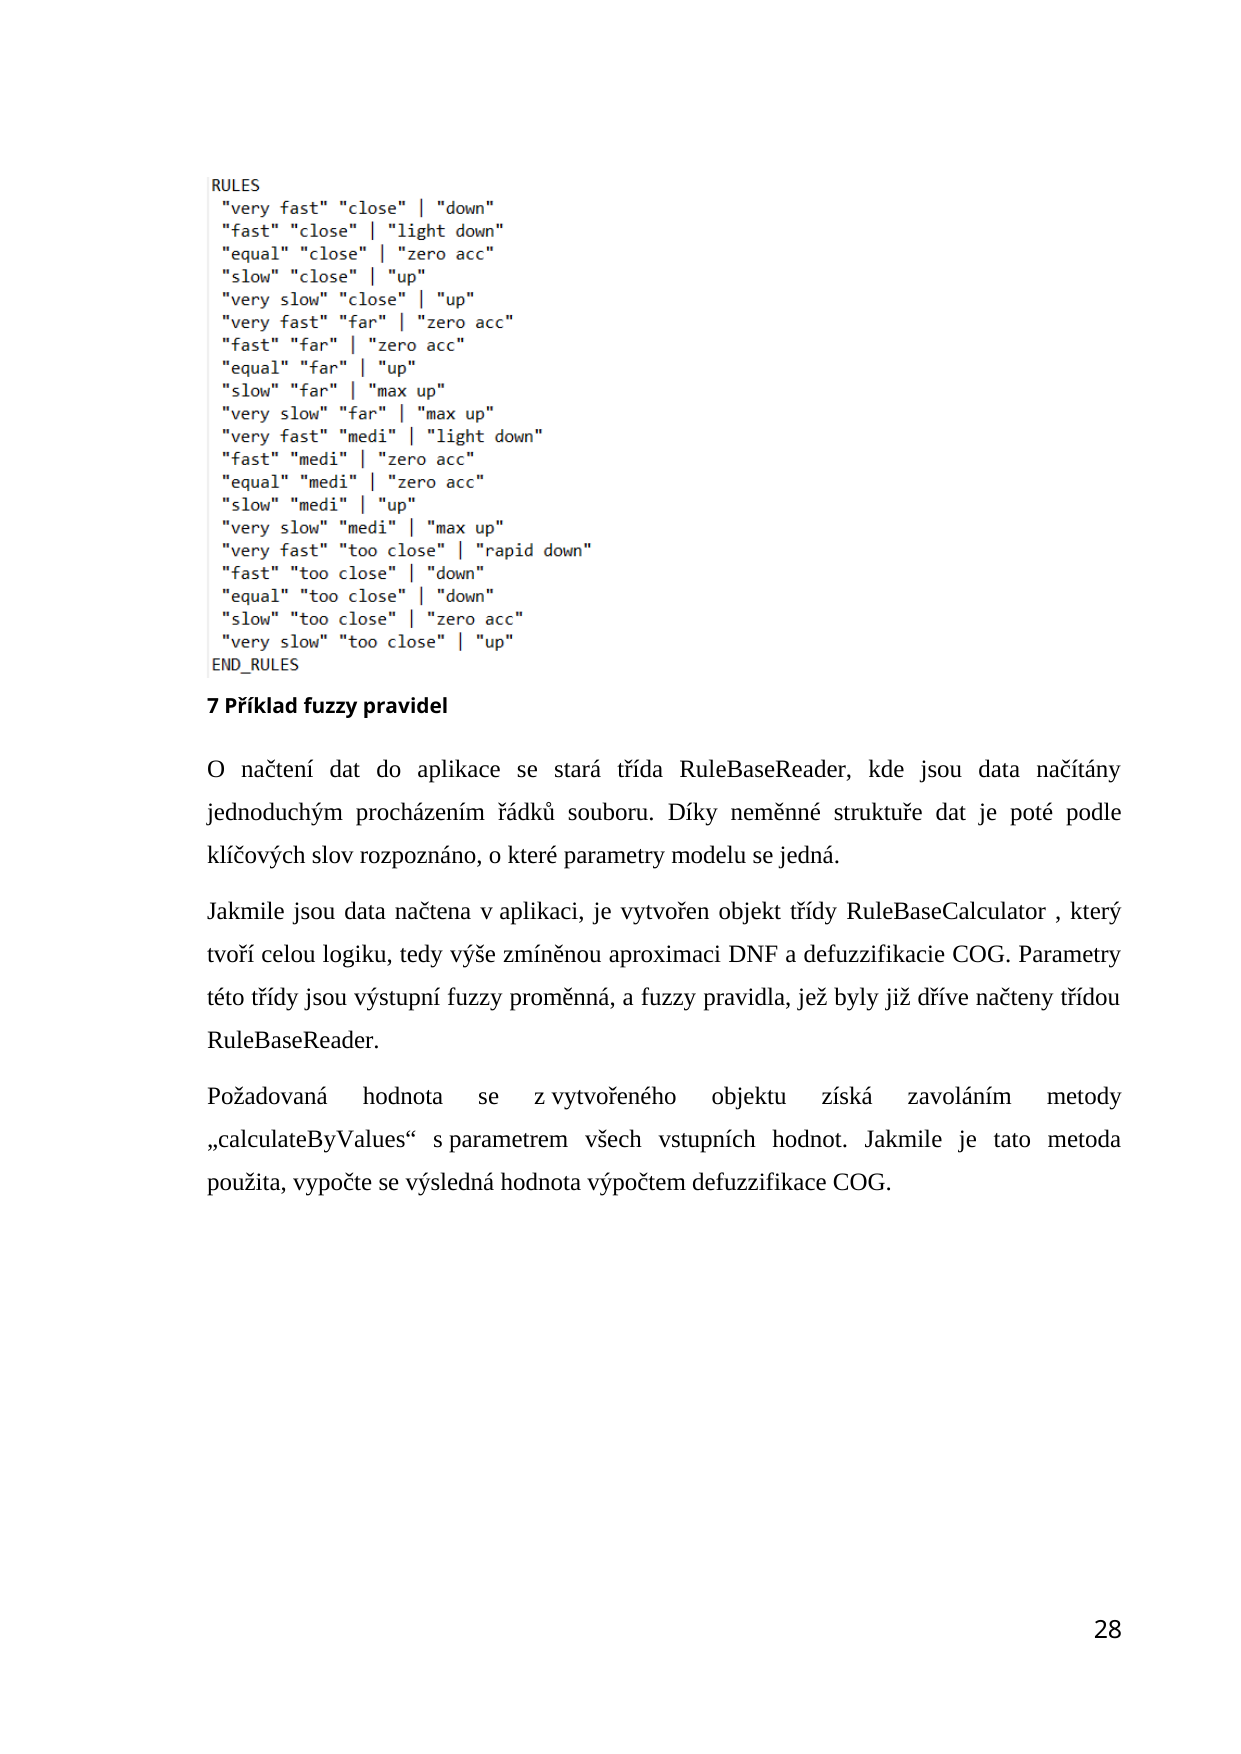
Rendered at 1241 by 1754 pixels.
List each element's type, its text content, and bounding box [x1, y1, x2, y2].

text Požadovaná hodnota se z vytvořeného objektu získá zavoláním metody „calculateByValues“ s parametrem všech vstupních hodnot. Jakmile je tato metoda použita, vypočte se výsledná hodnota výpočtem defuzzifikace COG. [207, 1081, 1122, 1196]
text O načtení dat do aplikace se stará třída RuleBaseReader, kde jsou data načítány jednoduchým procházením řádků souboru. Díky neměnné struktuře dat je poté podle klíčových slov rozpoznáno, o které parametry modelu se jedná. [207, 754, 1122, 869]
picture [206, 177, 617, 678]
text 7 Příklad fuzzy pravidel [207, 692, 1122, 720]
text Jakmile jsou data načtena v aplikaci, je vytvořen objekt třídy RuleBaseCalculator , který tvoří celou logiku, tedy výše zmíněnou aproximaci DNF a defuzzifikacie COG. Parametry této třídy jsou výstupní fuzzy proměnná, a fuzzy pravidla, jež byly již dříve načteny třídou RuleBaseReader. [207, 896, 1122, 1054]
